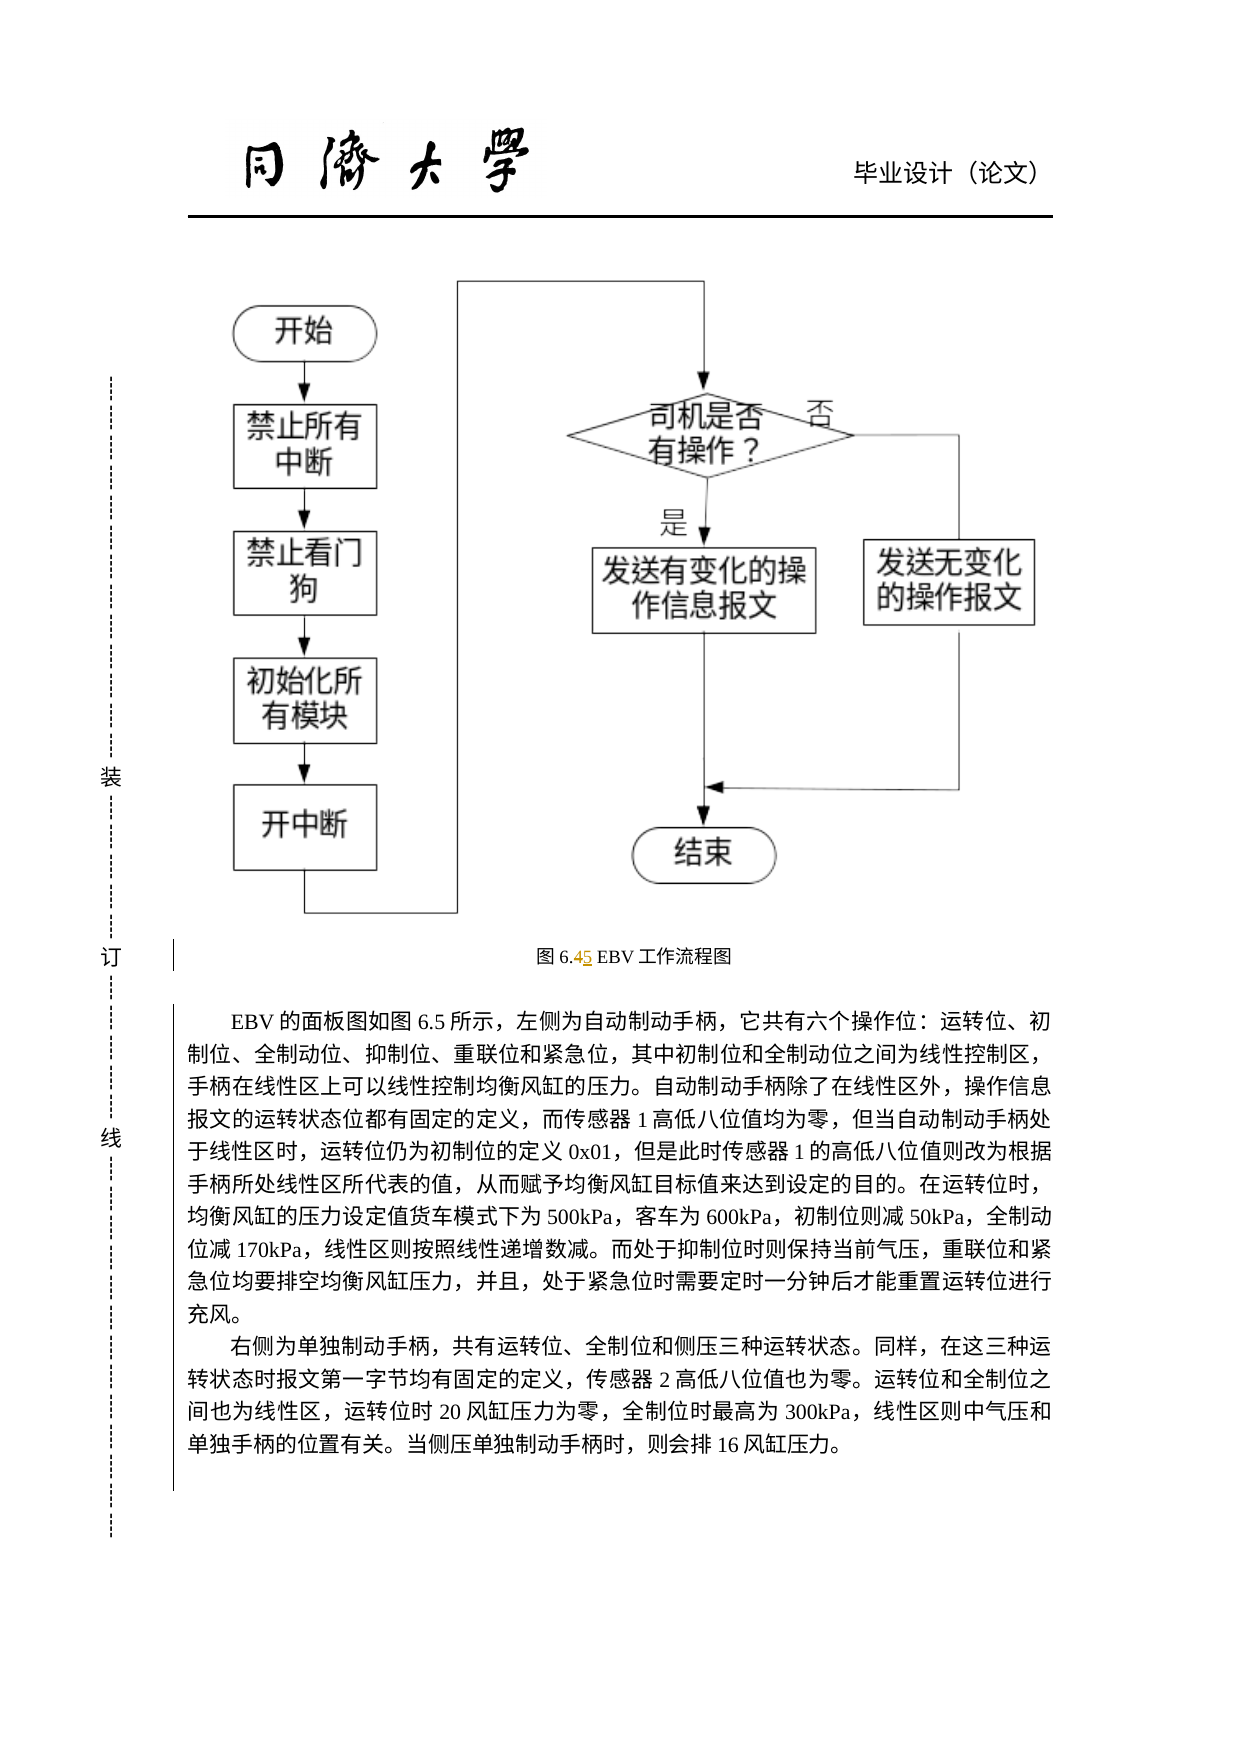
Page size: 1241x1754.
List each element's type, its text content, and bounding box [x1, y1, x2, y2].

picture [224, 119, 547, 198]
text 图6. EBV工作流程图 [187, 939, 1053, 971]
text EBV的面板图如图6.5所示，左侧为自动制动手柄，它共有六个操作位：运转位、初制位、全制动位、抑制位、重联位和紧急位，其中初制位和全制动位之间为线性控制区，手柄在线性区上可以线性控制均衡风缸的压力。自动制动手柄除了在线性区外，操作信息报文的运转状态位都有固定的定义，而传感器1高低八位值均为零，但当自动制动手柄处于线性区时，运转位仍为初制位的定义0x01，但是此时传感器1的高低八位值则改为根据手柄所处线性区所代表的值，从而赋予均衡风缸目标值来达到设定的目的。在运转位时，均衡风缸的压力设定值货车模式下为500kPa，客车为600kPa，初制位则减50kPa，全制动位减170kPa，线性区则按照线性递增数减。而处于抑制位时则保持当前气压，重联位和紧急位均要排空均衡风缸压力，并且，处于紧急位时需要定时一分钟后才能重置运转位进行充风。 [187, 1004, 1053, 1329]
text 右侧为单独制动手柄，共有运转位、全制位和侧压三种运转状态。同样，在这三种运转状态时报文第一字节均有固定的定义，传感器2高低八位值也为零。运转位和全制位之间也为线性区，运转位时20风缸压力为零，全制位时最高为300kPa，线性区则中气压和单独手柄的位置有关。当侧压单独制动手柄时，则会排16风缸压力。 [187, 1329, 1053, 1459]
